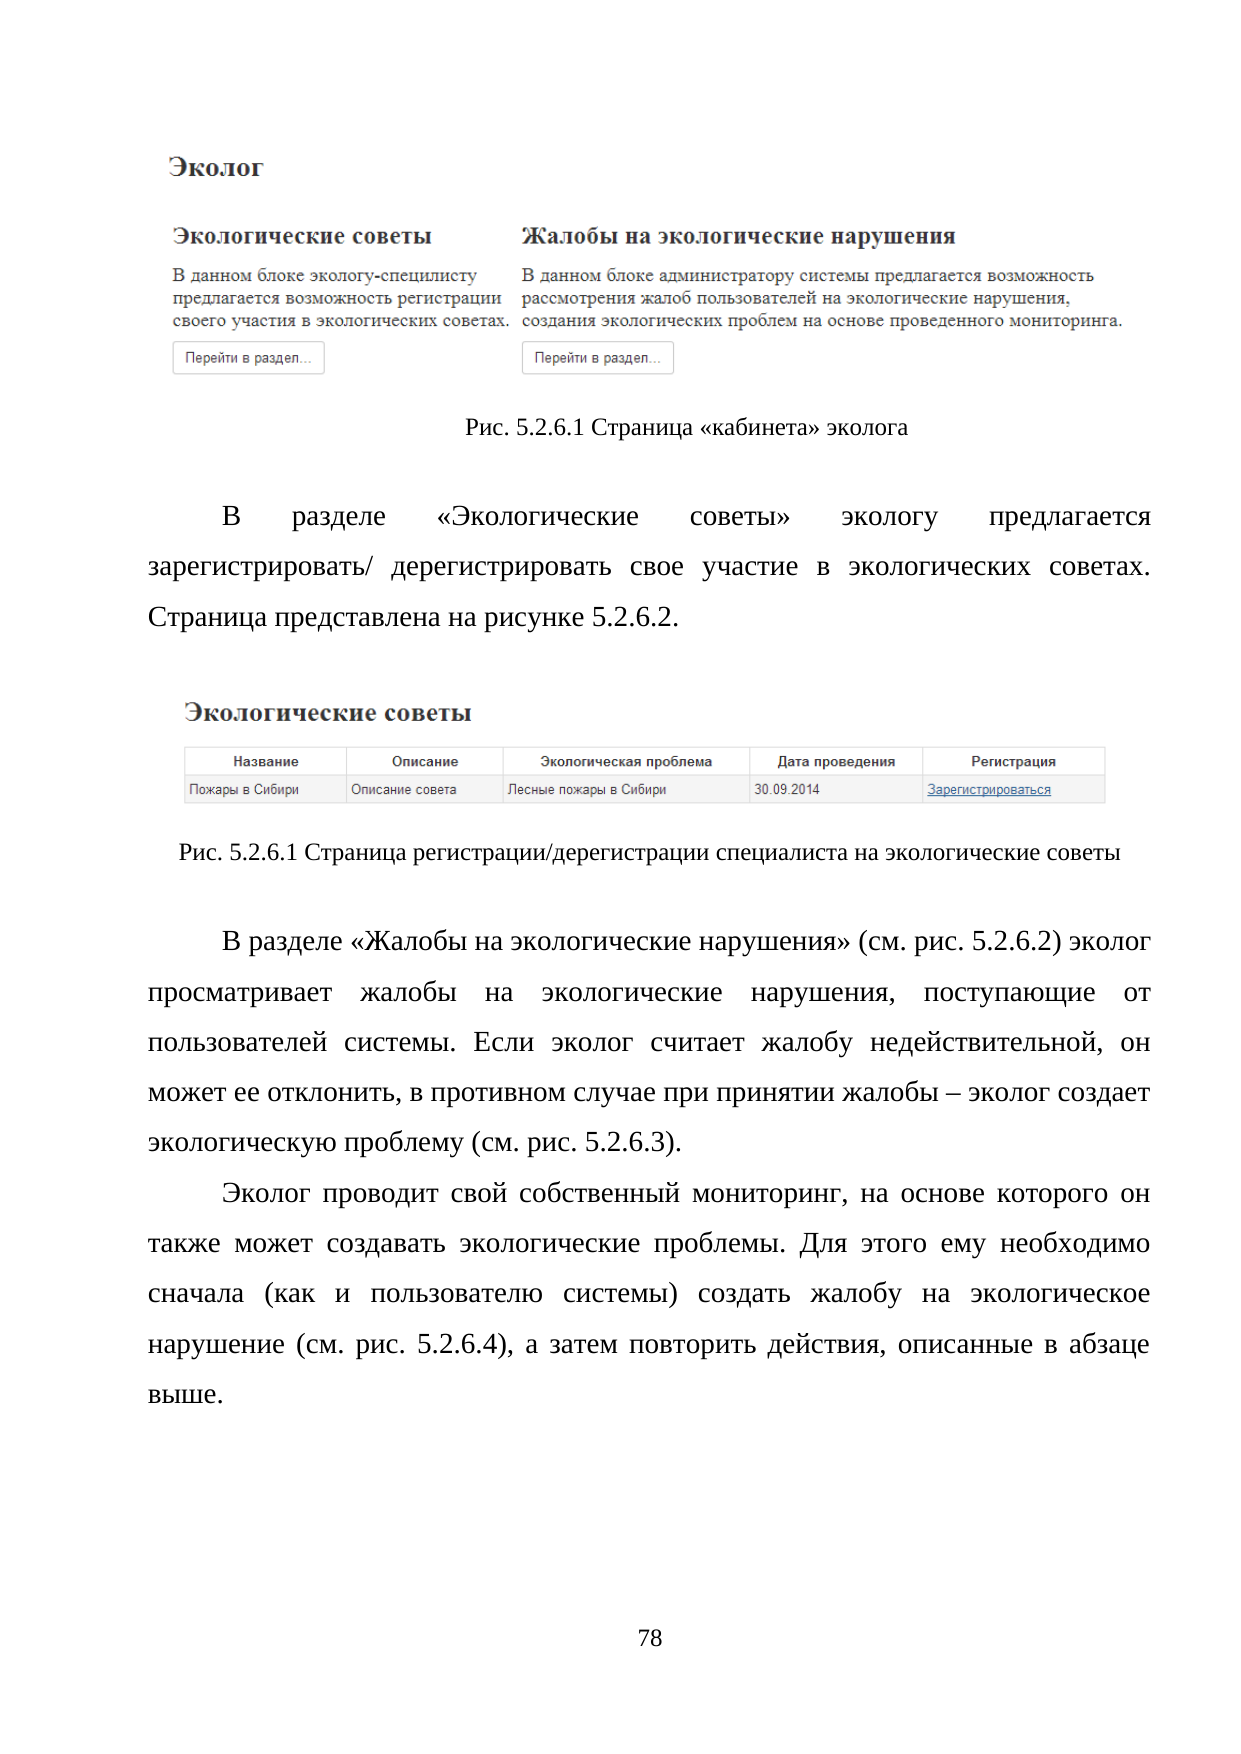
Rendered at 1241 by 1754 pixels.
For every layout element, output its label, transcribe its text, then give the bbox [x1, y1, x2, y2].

picture [148, 131, 1152, 398]
picture [171, 692, 1128, 823]
text В разделе «Жалобы на экологические нарушения» (см. рис. 5.2.6.2) эколог просматривает жалобы на экологические нарушения, поступающие от пользователей системы. Если эколог считает жалобу недействительной, он может ее отклонить, в противном случае при принятии жалобы – эколог создает экологическую проблему (см. рис. 5.2.6.3). [148, 923, 1152, 1158]
text Рис. 5.2.6.1 Страница «кабинета» эколога [148, 412, 1152, 441]
text В разделе «Экологические советы» экологу предлагается зарегистрировать/ дерегистрировать свое участие в экологических советах. Страница представлена на рисунке 5.2.6.2. [148, 498, 1152, 632]
text Эколог проводит свой собственный мониторинг, на основе которого он также может создавать экологические проблемы. Для этого ему необходимо сначала (как и пользователю системы) создать жалобу на экологическое нарушение (см. рис. 5.2.6.4), а затем повторить действия, описанные в абзаце выше. [148, 1175, 1152, 1410]
